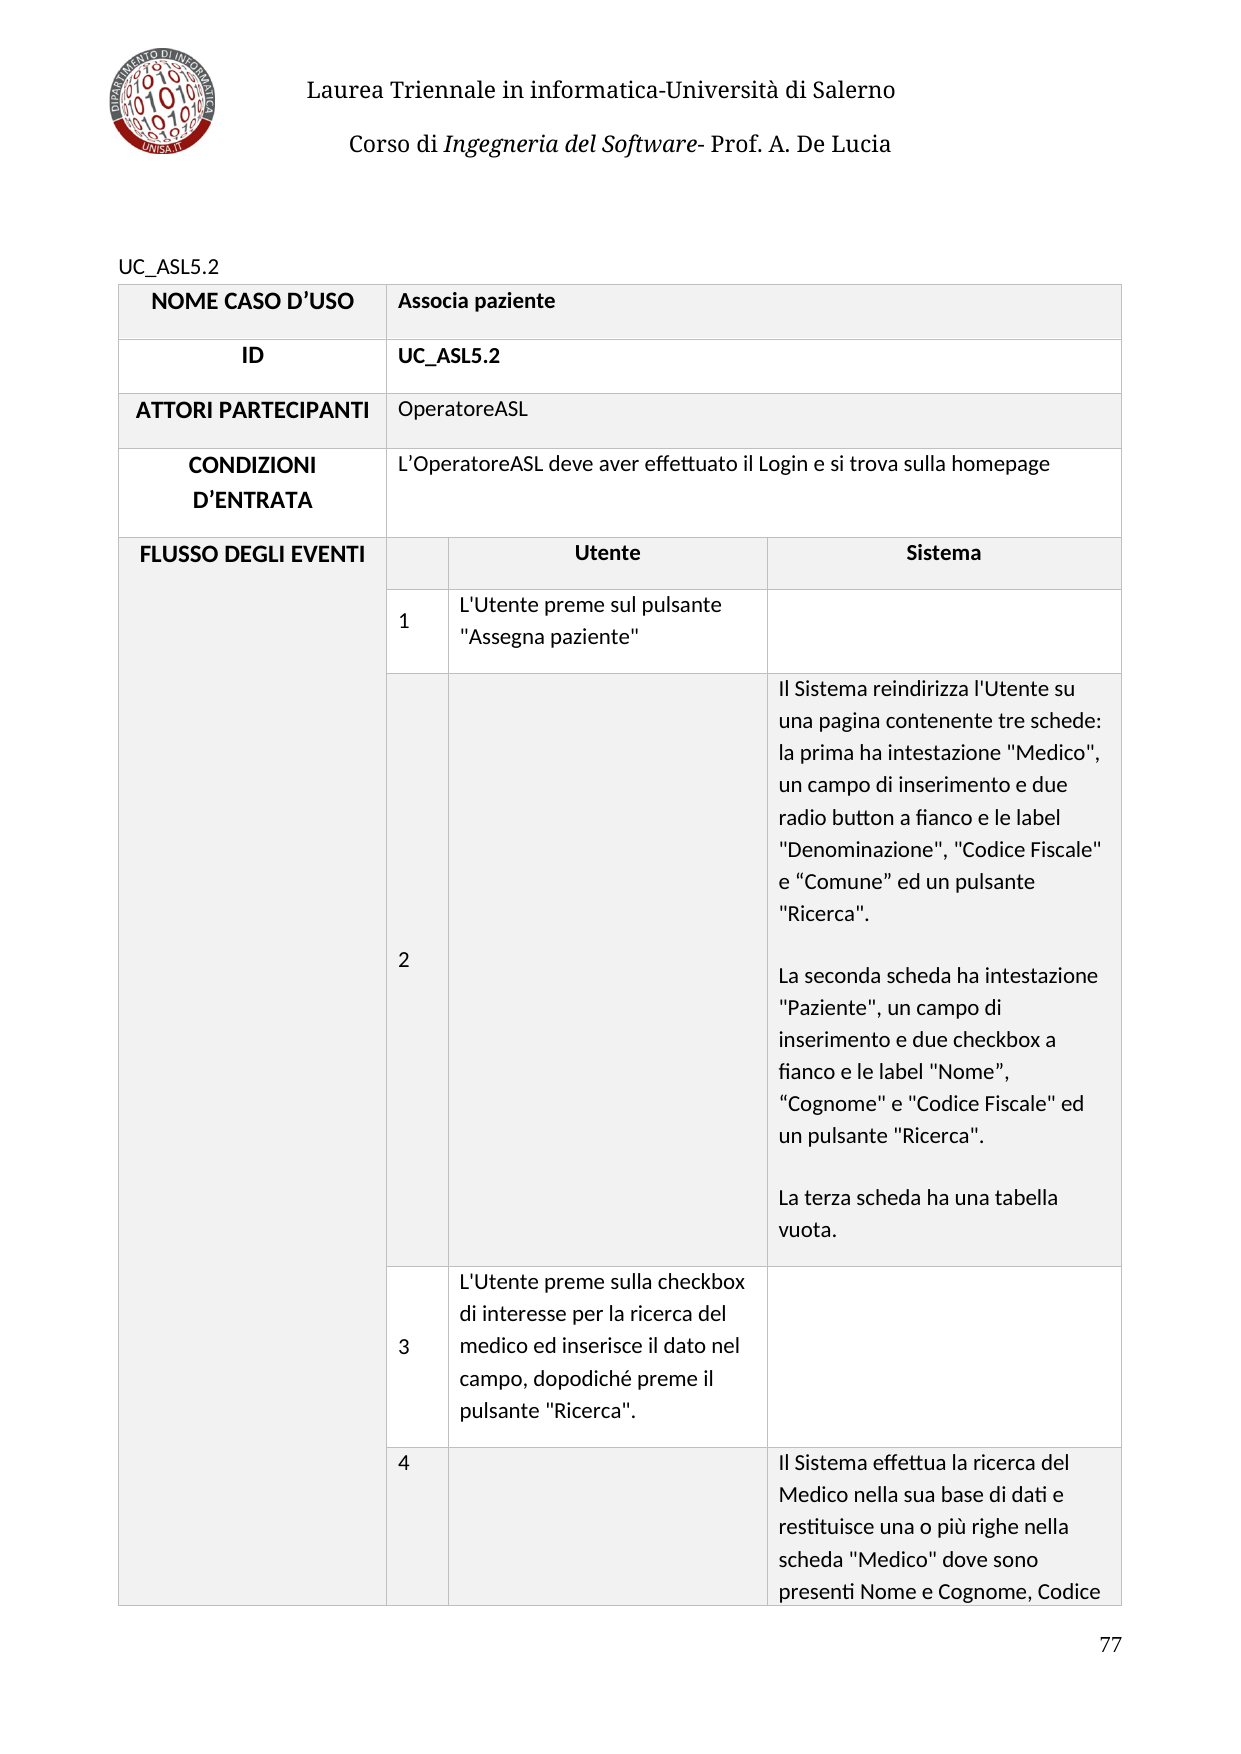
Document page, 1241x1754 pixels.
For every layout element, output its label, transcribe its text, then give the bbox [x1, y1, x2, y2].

table_cell OperatoreASL [387, 394, 1121, 448]
picture [109, 48, 215, 154]
subtitle UC_ASL5.2 [118, 252, 1122, 280]
table_cell L’OperatoreASL deve aver effettuato il Login e si trova sulla homepage [387, 449, 1121, 537]
table_cell 4 [387, 1448, 448, 1605]
table_cell L'Utente preme sulla checkbox di interesse per la ricerca del medico ed inserisce il dato nel campo, dopodiché preme il pulsante "Ricerca". [449, 1267, 767, 1447]
table_cell 2 [387, 674, 448, 1266]
table_cell 3 [387, 1267, 448, 1447]
table_cell [387, 538, 448, 589]
table_cell L'Utente preme sul pulsante "Assegna paziente" [449, 590, 767, 673]
table_header Associa paziente [387, 285, 1121, 338]
table_cell 1 [387, 590, 448, 673]
table_cell ID [119, 340, 386, 393]
table_cell [449, 1448, 767, 1605]
table_cell Sistema [768, 538, 1121, 589]
table_cell flusso degli eventi [119, 538, 386, 1605]
table_header NOME Caso d’uso [119, 285, 386, 338]
table_cell [768, 590, 1121, 673]
table_cell Attori partecipanti [119, 394, 386, 448]
table_cell [449, 674, 767, 1266]
table_cell [768, 1267, 1121, 1447]
table_cell Utente [449, 538, 767, 589]
table_cell Condizioni d’entrata [119, 449, 386, 537]
table_cell Il Sistema reindirizza l'Utente su una pagina contenente tre schede: la prima ha intestazione "Medico", un campo di inserimento e due radio button a fianco e le label "Denominazione", "Codice Fiscale" e “Comune” ed un pulsante "Ricerca". La seconda scheda ha intestazione "Paziente", un campo di inserimento e due checkbox a fianco e le label "Nome”, “Cognome" e "Codice Fiscale" ed un pulsante "Ricerca". La terza scheda ha una tabella vuota. [768, 674, 1121, 1266]
table_cell UC_ASL5.2 [387, 340, 1121, 393]
